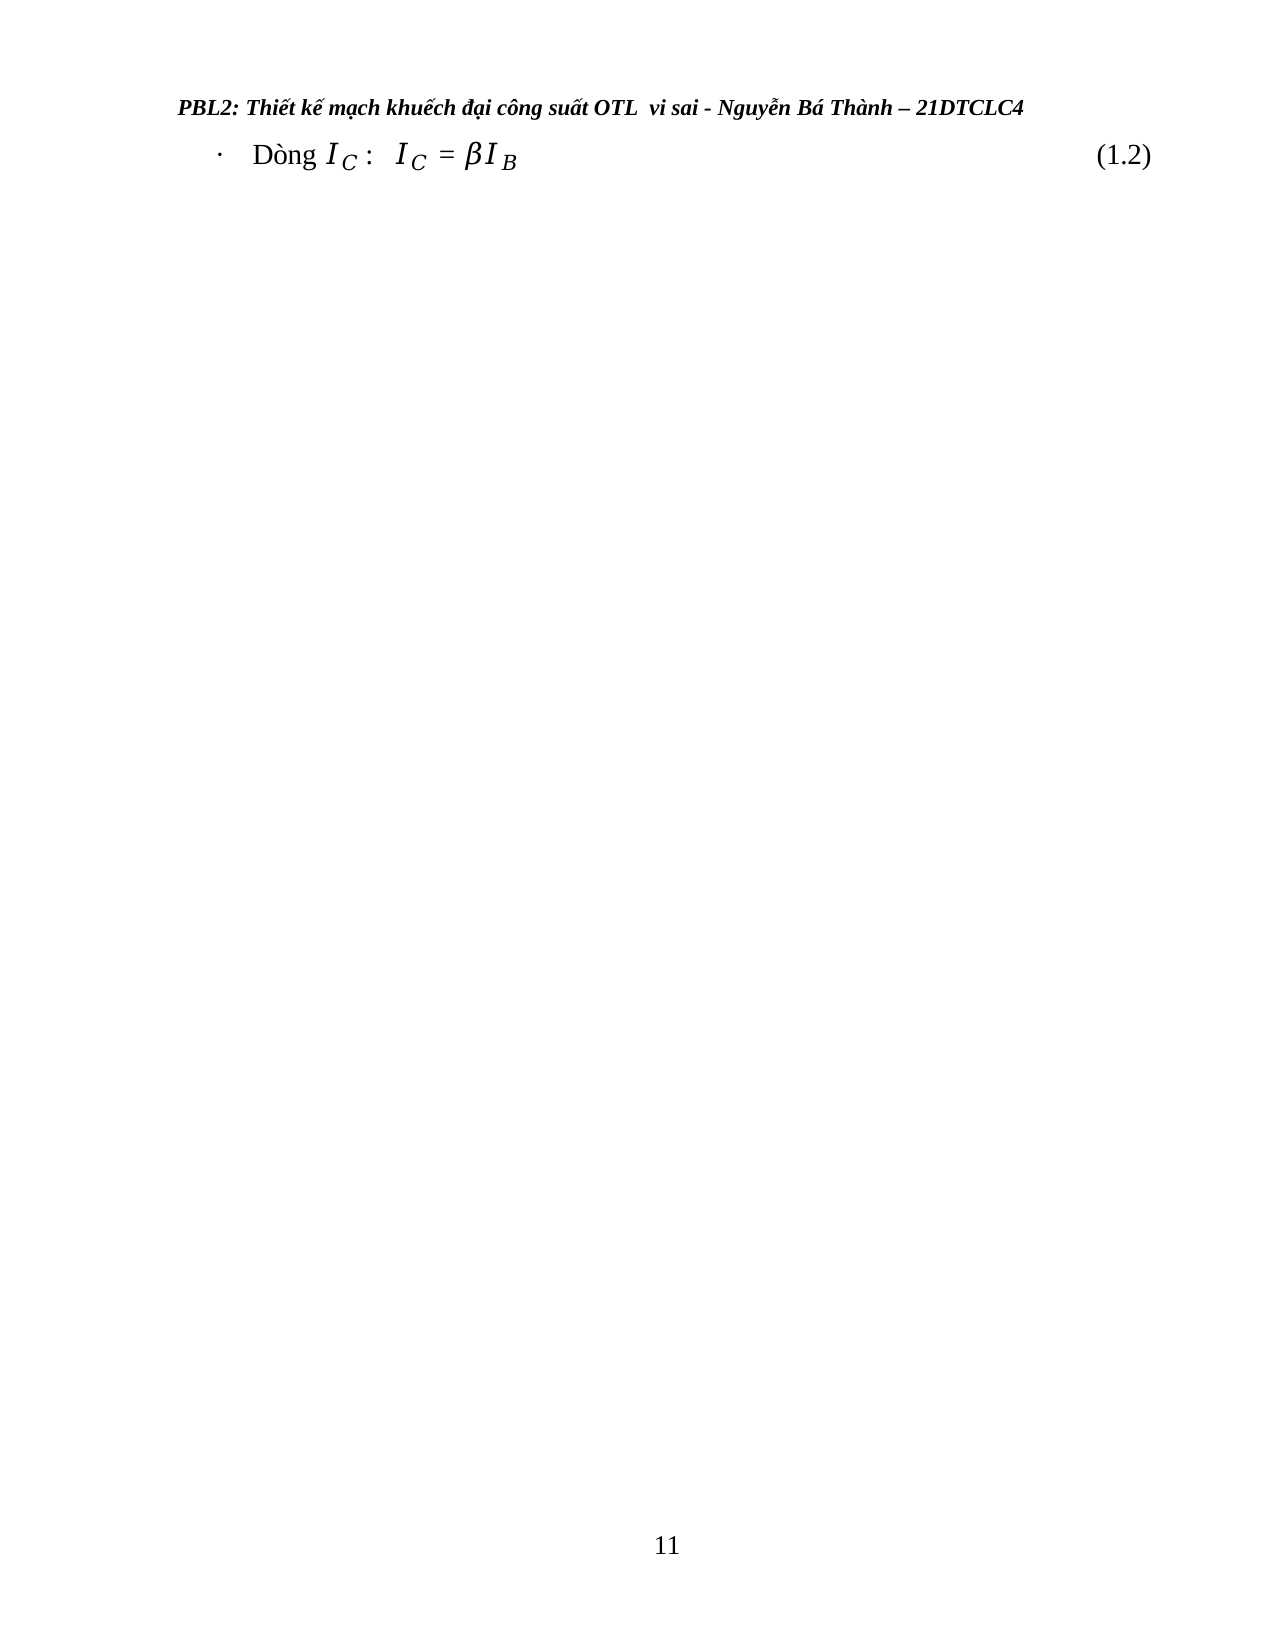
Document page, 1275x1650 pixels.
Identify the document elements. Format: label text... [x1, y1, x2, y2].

list Dòng 𝐼𝐶 : 𝐼𝐶 = 𝛽𝐼𝐵 (1.2) [215, 135, 1244, 175]
